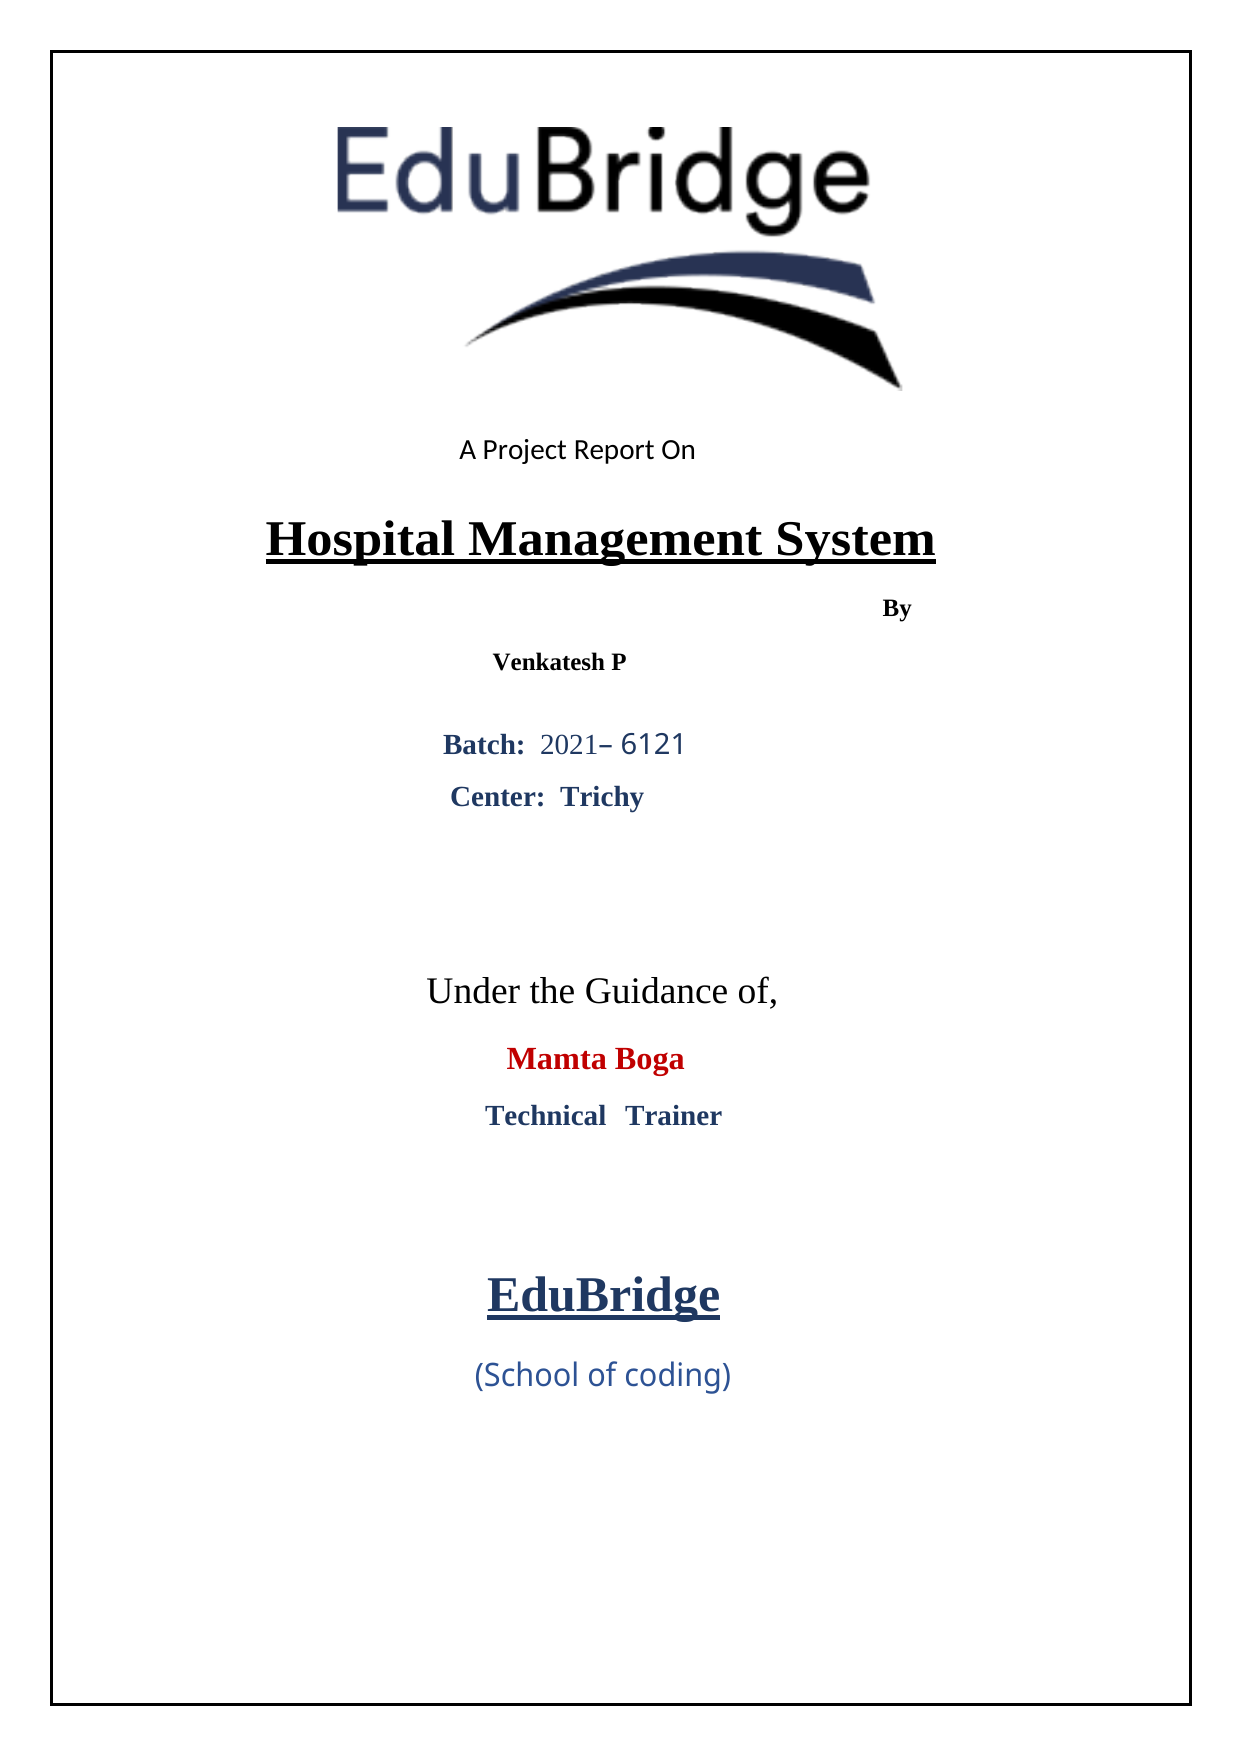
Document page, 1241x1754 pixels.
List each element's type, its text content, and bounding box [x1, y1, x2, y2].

text By [675, 593, 1044, 621]
text Batch: 2021– 6121 [75, 731, 980, 760]
picture [337, 127, 903, 391]
text (School of coding) [150, 1352, 981, 1396]
text EduBridge [150, 1265, 982, 1322]
text A Project Report On [300, 431, 780, 467]
text Mamta Boga [450, 1039, 1165, 1076]
text Center: Trichy [375, 779, 1165, 812]
text Venkatesh P [75, 647, 1044, 676]
text Under the Guidance of, [150, 968, 979, 1012]
text Hospital Management System [150, 509, 977, 566]
text Technical Trainer [150, 1098, 982, 1132]
